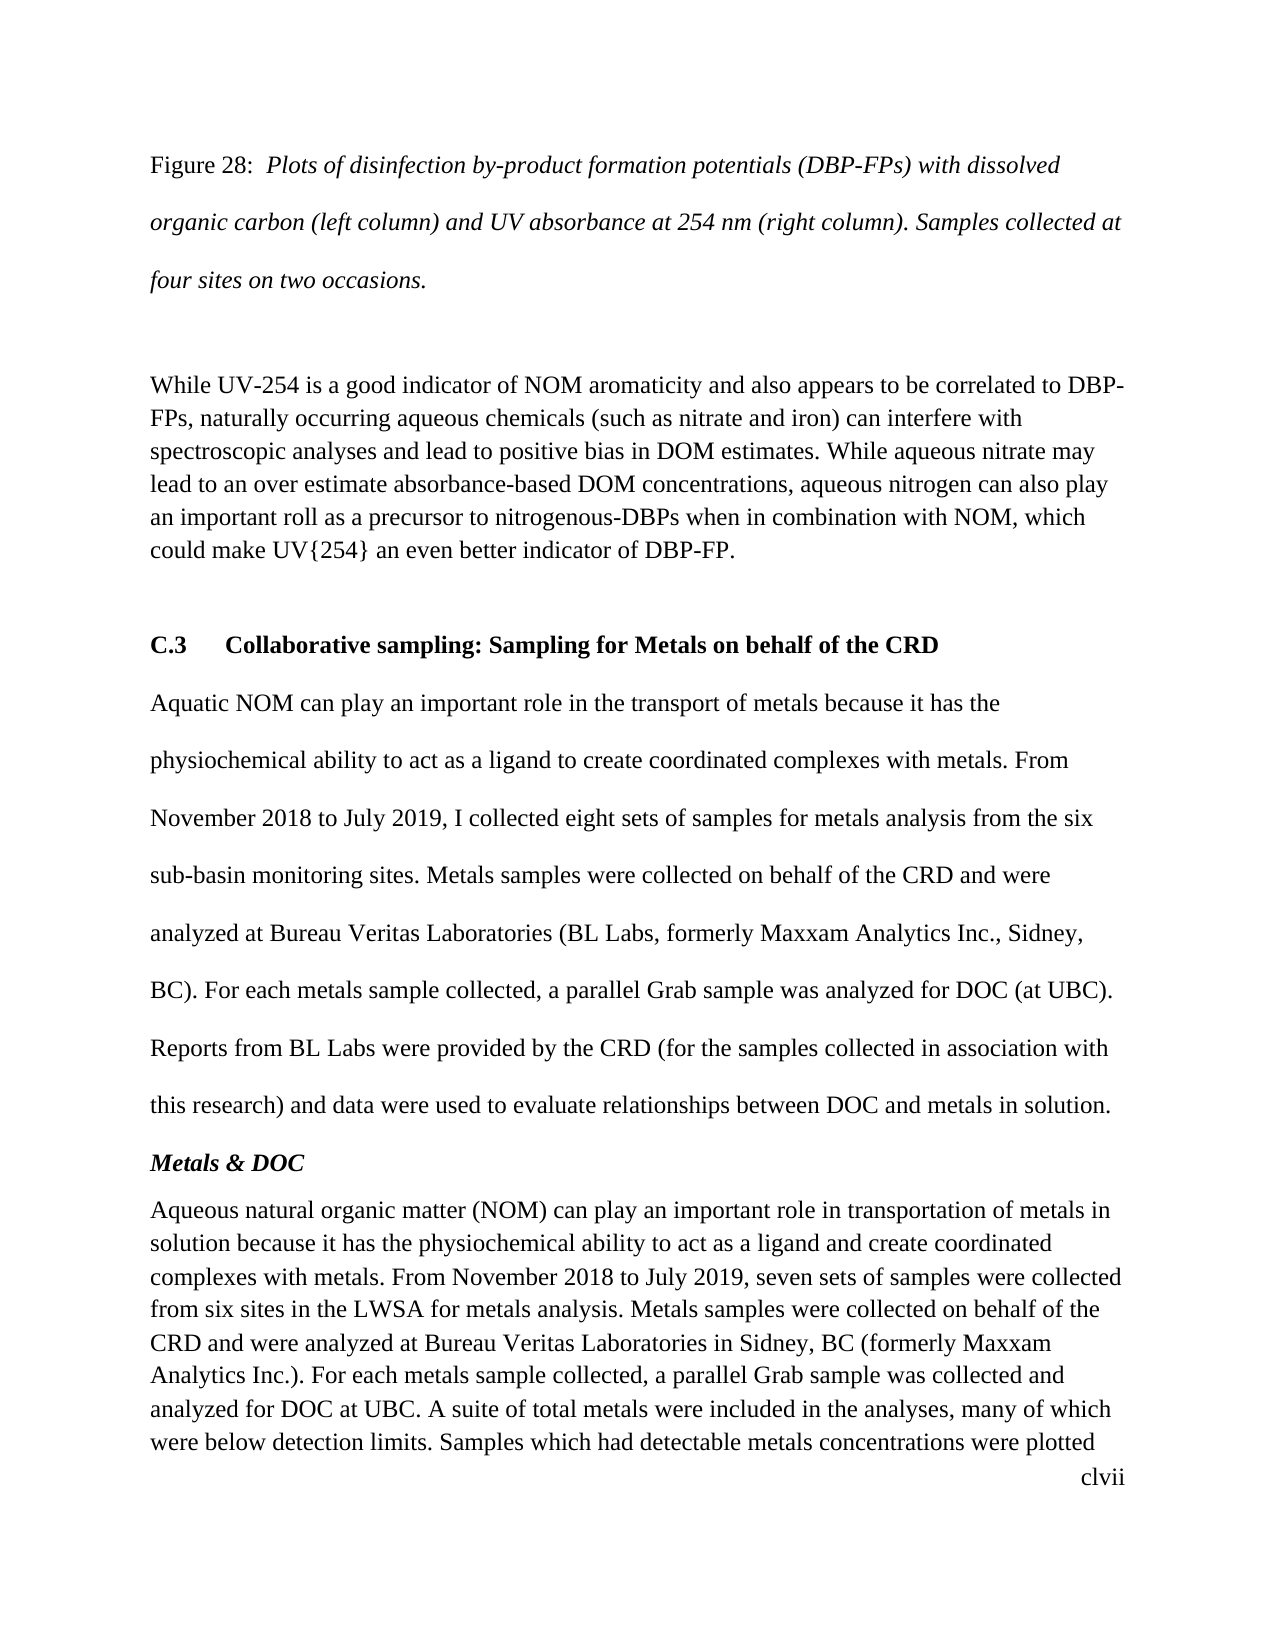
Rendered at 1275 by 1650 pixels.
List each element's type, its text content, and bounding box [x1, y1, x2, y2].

subtitle Collaborative sampling: Sampling for Metals on behalf of the CRD [150, 630, 1125, 659]
text Metals & DOC [150, 1148, 1125, 1177]
text While UV-254 is a good indicator of NOM aromaticity and also appears to be correlated to DBP-FPs, naturally occurring aqueous chemicals (such as nitrate and iron) can interfere with spectroscopic analyses and lead to positive bias in DOM estimates. While aqueous nitrate may lead to an over estimate absorbance-based DOM concentrations, aqueous nitrogen can also play an important roll as a precursor to nitrogenous-DBPs when in combination with NOM, which could make UV{254} an even better indicator of DBP-FP. [150, 370, 1125, 564]
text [150, 1196, 1125, 1455]
